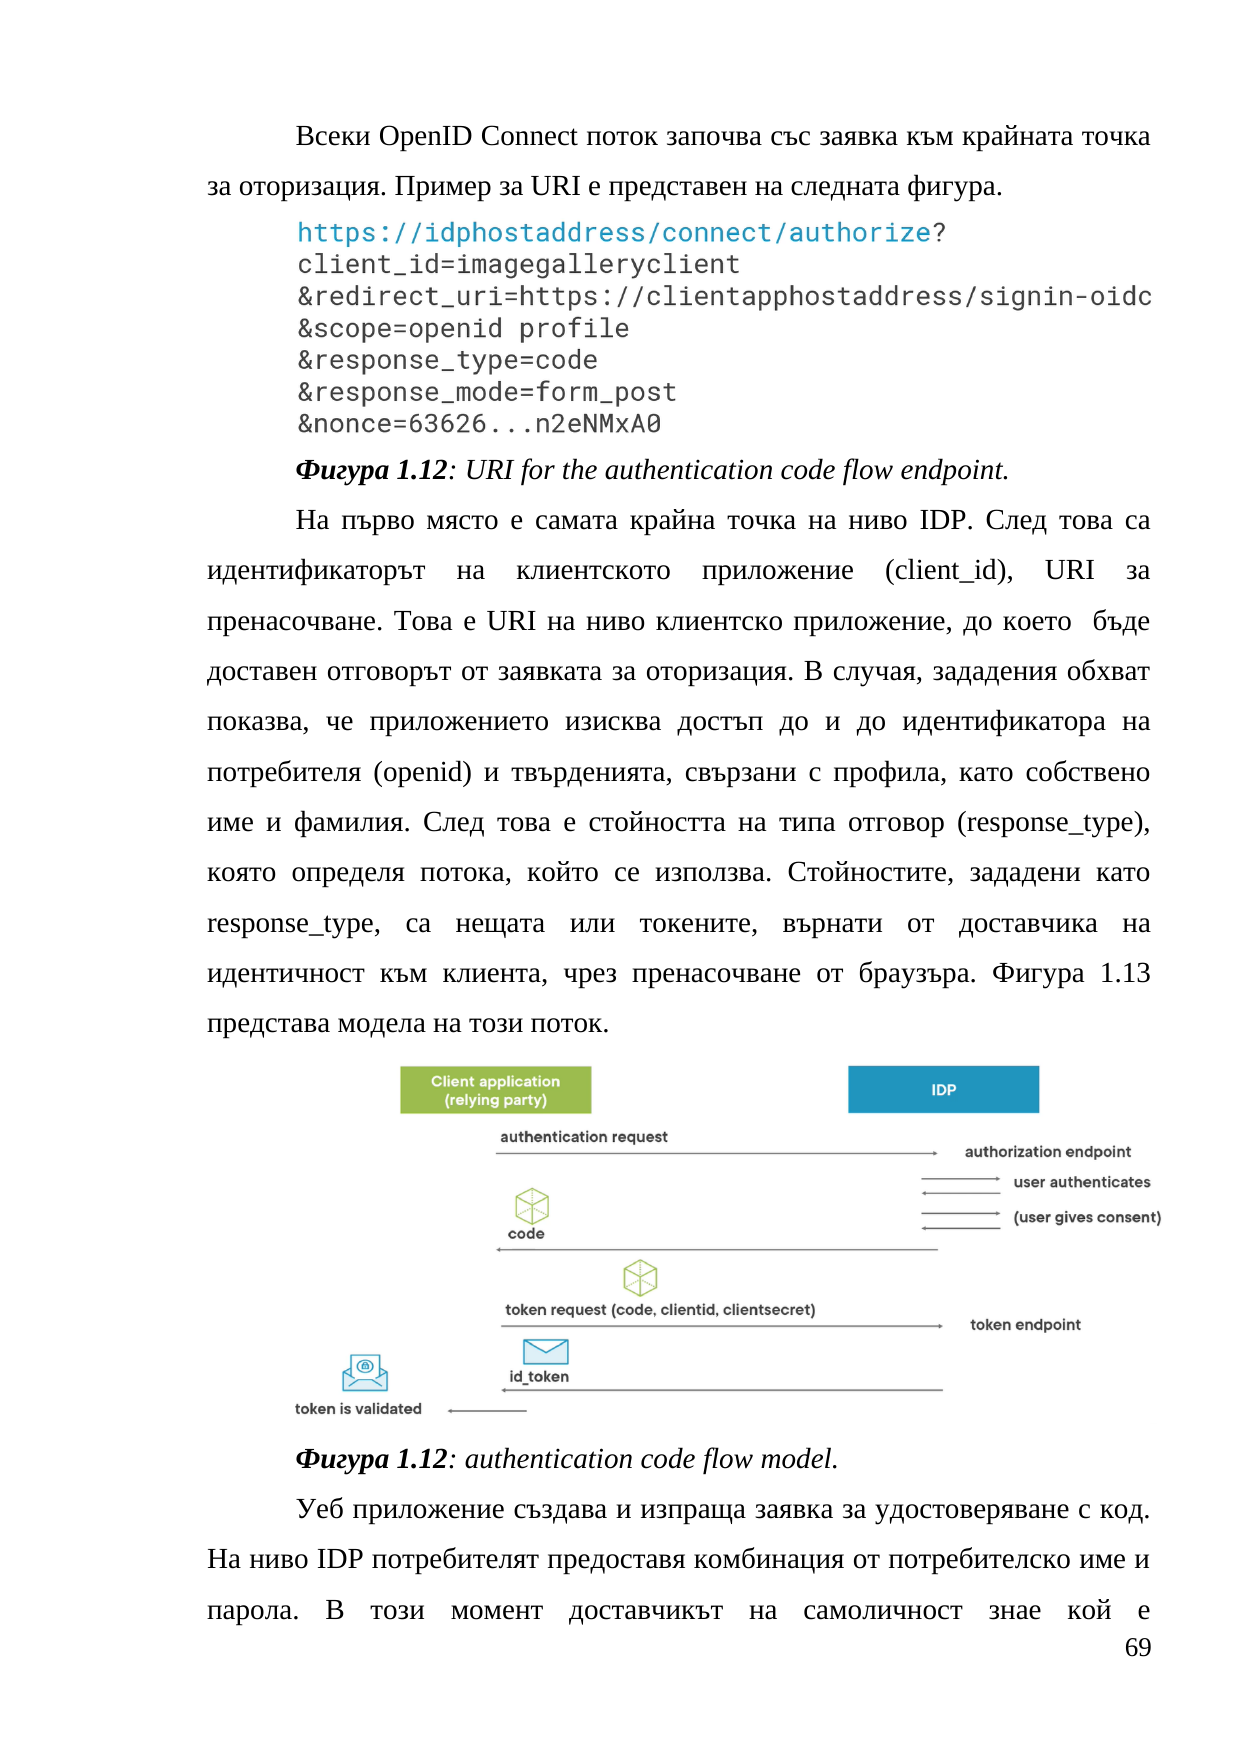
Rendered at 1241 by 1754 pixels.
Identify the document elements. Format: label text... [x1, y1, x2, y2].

text Всеки OpenID Connect поток започва със заявка към крайната точка за оторизация. Пример за URI е представен на следната фигура. [207, 118, 1152, 202]
text Фигура 1.12: authentication code flow model. [207, 1441, 1152, 1474]
picture [295, 218, 1155, 436]
text На първо място е самата крайна точка на ниво IDP. След това са идентификаторът на клиентското приложение (client_id), URI за пренасочване. Това е URI на ниво клиентско приложение, до което бъде доставен отговорът от заявката за оторизация. В случая, зададения обхват показва, че приложението изисква достъп до и до идентификатора на потребителя (openid) и твърденията, свързани с профила, като собствено име и фамилия. След това е стойността на типа отговор (response_type), която определя потока, който се използва. Стойностите, зададени като response_type, са нещата или токените, върнати от доставчика на идентичност към клиента, чрез пренасочване от браузъра. Фигура 1.13 представа модела на този поток. [207, 502, 1152, 1039]
text Фигура 1.12: URI for the authentication code flow endpoint. [207, 452, 1152, 485]
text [207, 1491, 1152, 1625]
picture [295, 1055, 1166, 1424]
